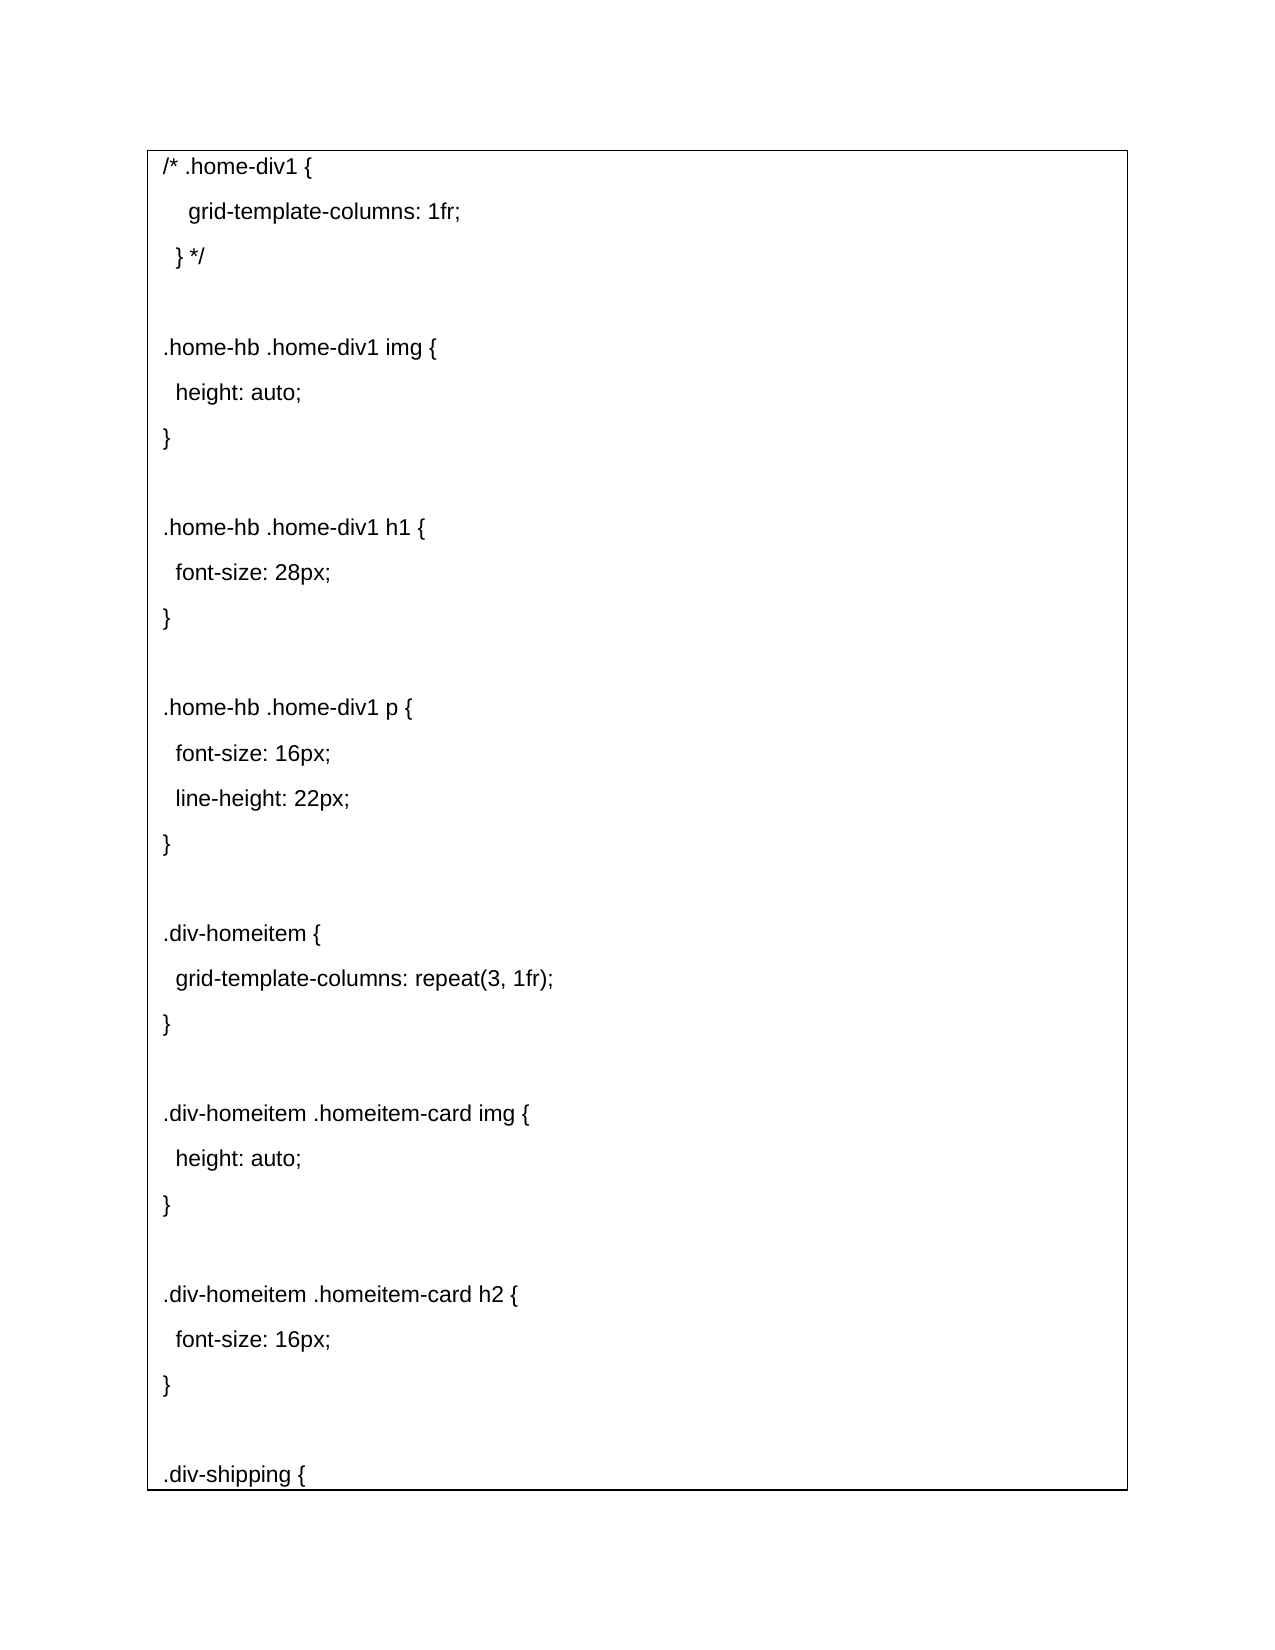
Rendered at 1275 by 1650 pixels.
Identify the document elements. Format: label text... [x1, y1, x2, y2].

text .div-homeitem .homeitem-card img { [148, 1097, 1127, 1127]
text } */ [148, 240, 1127, 270]
text grid-template-columns: 1fr; [148, 195, 1127, 224]
text height: auto; [148, 376, 1127, 405]
text .home-hb .home-div1 img { [148, 330, 1127, 360]
text .div-homeitem { [148, 917, 1127, 946]
text height: auto; [148, 1142, 1127, 1172]
text .div-homeitem .homeitem-card h2 { [148, 1278, 1127, 1307]
text .home-hb .home-div1 h1 { [148, 511, 1127, 540]
text } [148, 827, 1127, 856]
text } [148, 1007, 1127, 1036]
text line-height: 22px; [148, 781, 1127, 811]
text grid-template-columns: repeat(3, 1fr); [148, 962, 1127, 991]
text font-size: 16px; [148, 1323, 1127, 1352]
text .home-hb .home-div1 p { [148, 691, 1127, 721]
text /* .home-div1 { [148, 151, 1127, 179]
text font-size: 28px; [148, 556, 1127, 585]
text } [148, 601, 1127, 631]
text font-size: 16px; [148, 736, 1127, 766]
text } [148, 1368, 1127, 1397]
text .div-shipping { [148, 1458, 1127, 1489]
text } [148, 1187, 1127, 1217]
text } [148, 421, 1127, 450]
